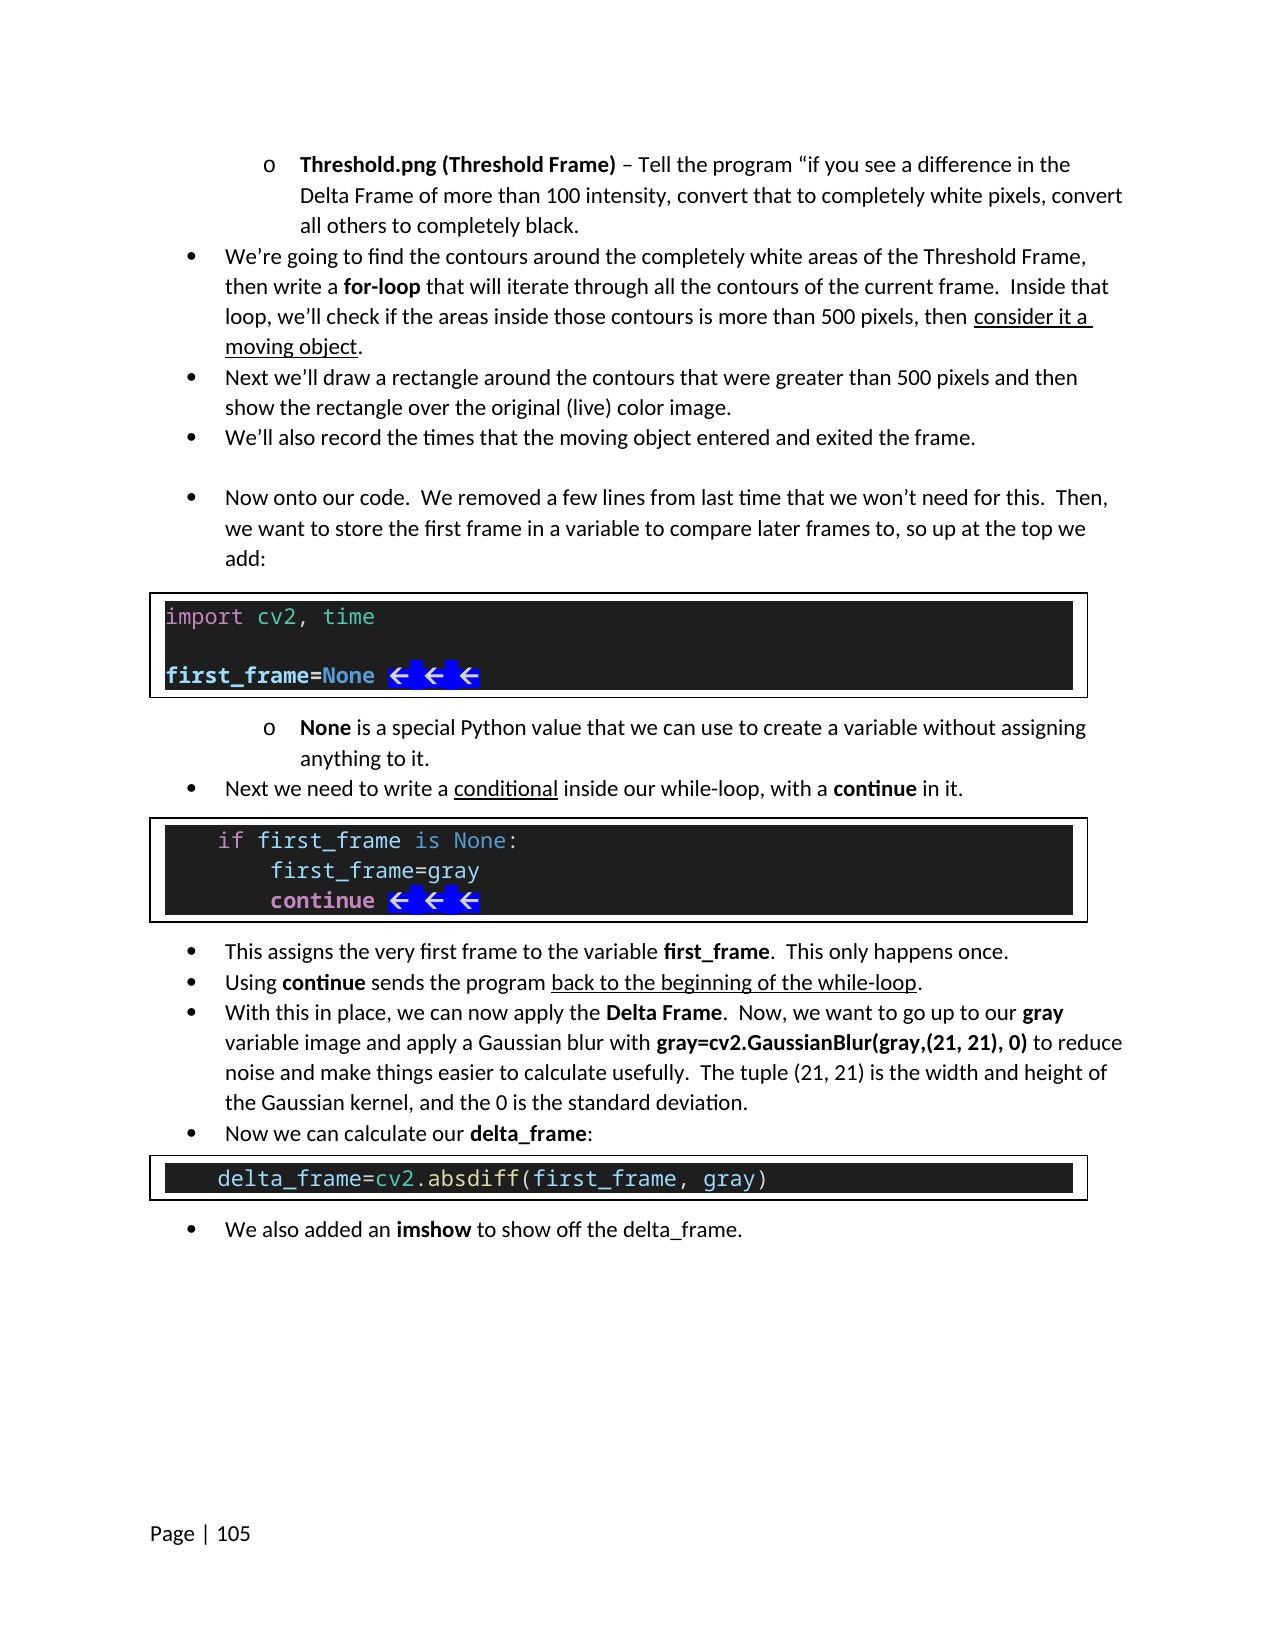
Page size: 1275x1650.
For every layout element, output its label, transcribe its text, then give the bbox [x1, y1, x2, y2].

list Now we can calculate our delta_frame: [187, 1119, 1125, 1147]
list This assigns the very first frame to the variable first_frame. This only happens once. [187, 804, 1125, 965]
list We’ll also record the times that the moving object entered and exited the frame. [187, 423, 1125, 451]
list None is a special Python value that we can use to create a variable without assigning anything to it. [262, 574, 1125, 772]
list Threshold.png (Threshold Frame) – Tell the program “if you see a difference in the Delta Frame of more than 100 intensity, convert that to completely white pixels, convert all others to completely black. [262, 150, 1125, 239]
list Next we need to write a conditional inside our while-loop, with a continue in it. [187, 774, 1125, 802]
list We’re going to find the contours around the completely white areas of the Threshold Frame, then write a for-loop that will iterate through all the contours of the current frame. Inside that loop, we’ll check if the areas inside those contours is more than 500 pixels, then consider it a moving object. [187, 242, 1125, 360]
list Next we’ll draw a rectangle around the contours that were greater than 500 pixels and then show the rectangle over the original (live) color image. [187, 363, 1125, 421]
list With this in place, we can now apply the Delta Frame. Now, we want to go up to our gray variable image and apply a Gaussian blur with gray=cv2.GaussianBlur(gray,(21, 21), 0) to reduce noise and make things easier to calculate usefully. The tuple (21, 21) is the width and height of the Gaussian kernel, and the 0 is the standard deviation. [187, 998, 1125, 1116]
list Using continue sends the program back to the beginning of the while-loop. [187, 968, 1125, 996]
list Now onto our code. We removed a few lines from last time that we won’t need for this. Then, we want to store the first frame in a variable to compare later frames to, so up at the top we add: [187, 483, 1125, 572]
list We also added an imshow to show off the delta_frame. [187, 1149, 1125, 1243]
